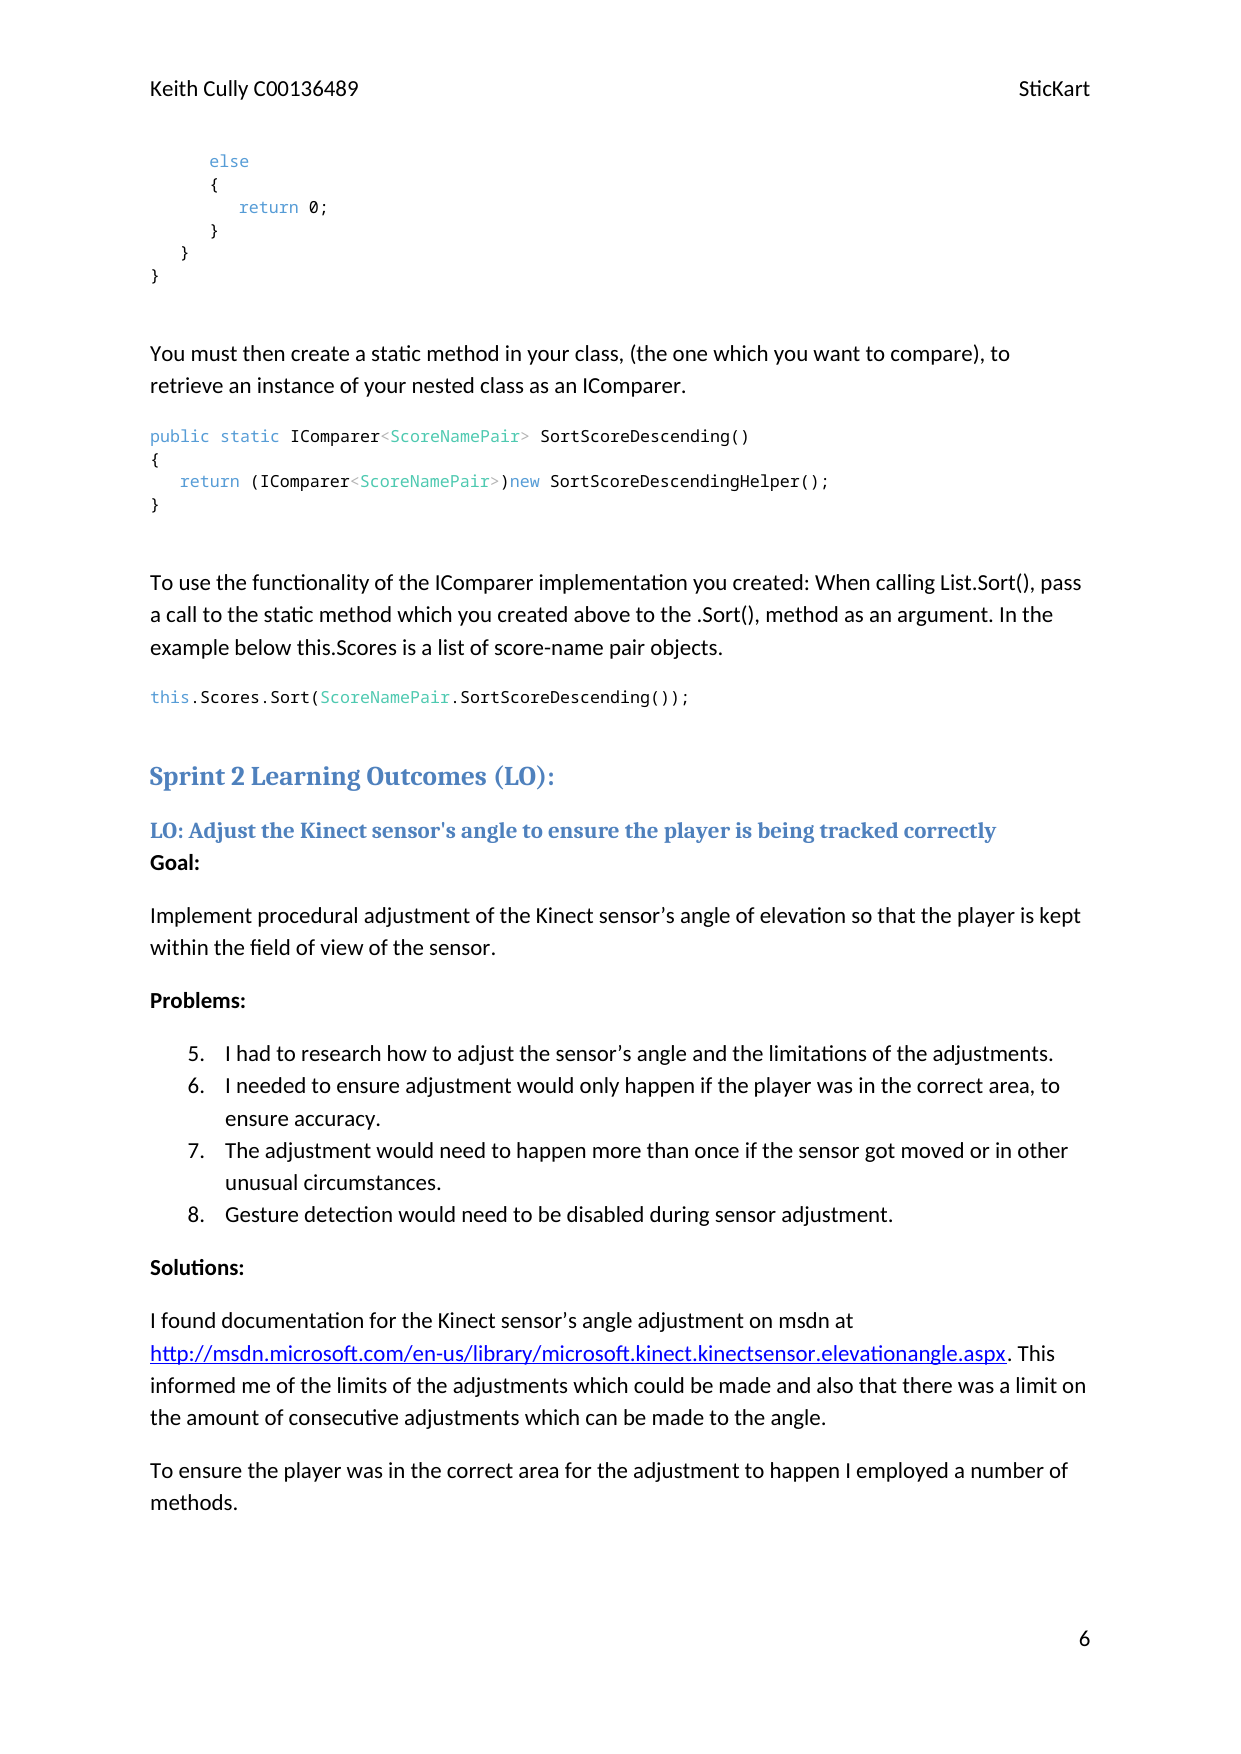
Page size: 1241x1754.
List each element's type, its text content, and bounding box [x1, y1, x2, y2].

text Implement procedural adjustment of the Kinect sensor’s angle of elevation so that the player is kept within the field of view of the sensor. [150, 901, 1090, 961]
list I needed to ensure adjustment would only happen if the player was in the correct area, to ensure accuracy. [187, 1072, 1090, 1132]
text Problems: [150, 986, 1090, 1014]
subtitle Sprint 2 Learning Outcomes (LO): [150, 761, 1090, 793]
text To use the functionality of the IComparer implementation you created: When calling List.Sort(), pass a call to the static method which you created above to the .Sort(), method as an argument. In the example below this.Scores is a list of score-name pair objects. [150, 568, 1090, 661]
list I had to research how to adjust the sensor’s angle and the limitations of the adjustments. [187, 1039, 1090, 1067]
text { [150, 447, 1090, 470]
text } [150, 493, 1090, 515]
text public static IComparer<ScoreNamePair> SortScoreDescending() [150, 424, 1090, 447]
text return (IComparer<ScoreNamePair>)new SortScoreDescendingHelper(); [179, 470, 1090, 493]
text } [209, 218, 1090, 241]
text I found documentation for the Kinect sensor’s angle adjustment on msdn at http://msdn.microsoft.com/en-us/library/microsoft.kinect.kinectsensor.elevationangle.aspx. This informed me of the limits of the adjustments which could be made and also that there was a limit on the amount of consecutive adjustments which can be made to the angle. [150, 1306, 1090, 1431]
text You must then create a static method in your class, (the one which you want to compare), to retrieve an instance of your nested class as an IComparer. [150, 339, 1090, 399]
text Goal: [150, 848, 1090, 876]
text { [209, 173, 1090, 195]
subtitle LO: Adjust the Kinect sensor's angle to ensure the player is being tracked correctly [150, 818, 1090, 844]
text return 0; [239, 195, 1090, 218]
list Gesture detection would need to be disabled during sensor adjustment. [187, 1200, 1090, 1228]
list The adjustment would need to happen more than once if the sensor got moved or in other unusual circumstances. [187, 1136, 1090, 1196]
text To ensure the player was in the correct area for the adjustment to happen I employed a number of methods. [150, 1456, 1090, 1516]
text } [179, 241, 1090, 263]
text else [209, 150, 1090, 173]
text } [150, 263, 1090, 286]
text Solutions: [150, 1253, 1090, 1281]
text this.Scores.Sort(ScoreNamePair.SortScoreDescending()); [150, 686, 1090, 708]
